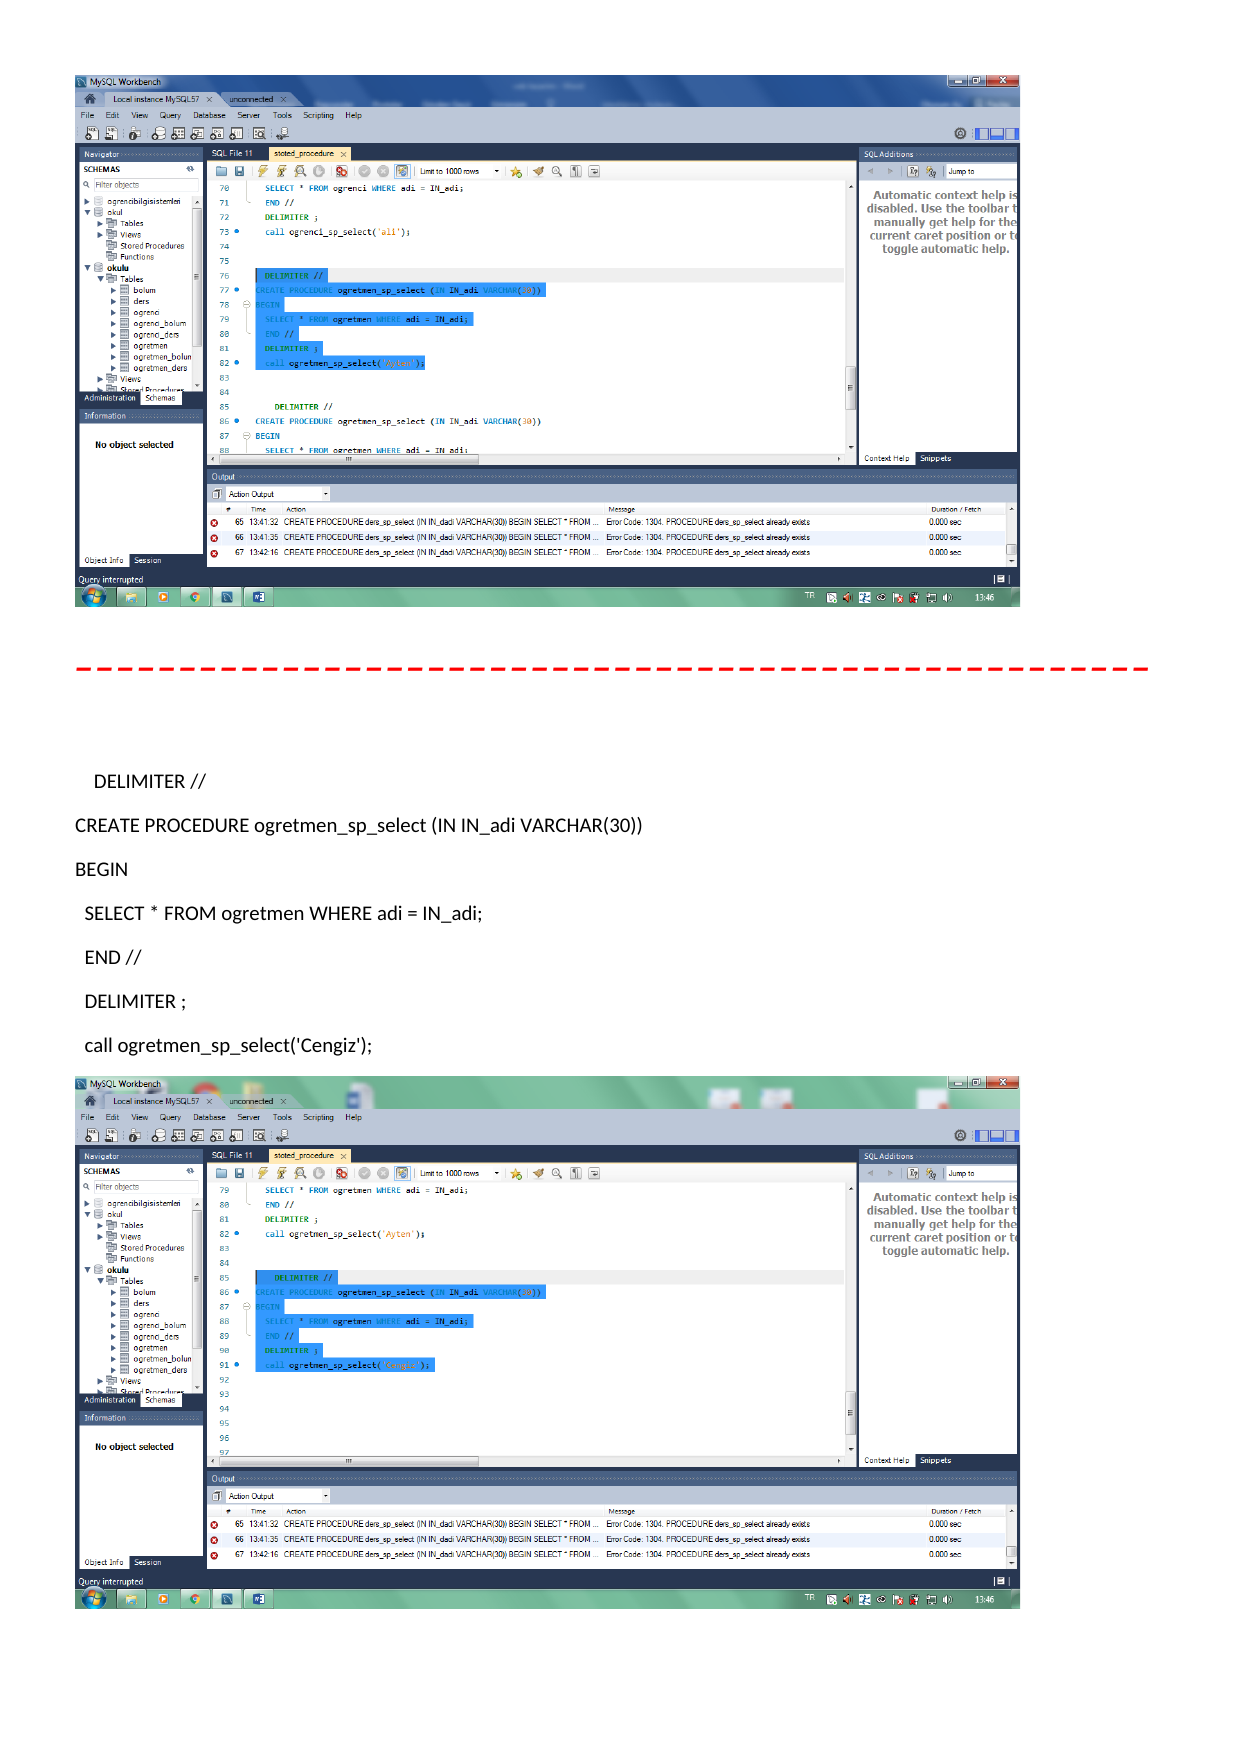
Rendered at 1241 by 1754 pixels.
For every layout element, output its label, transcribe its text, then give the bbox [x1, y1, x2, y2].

text DELIMITER ; [75, 989, 1165, 1014]
text ____________________________________________________ [75, 625, 1165, 676]
text CREATE PROCEDURE ogretmen_sp_select (IN IN_adi VARCHAR(30)) [75, 812, 1165, 838]
text DELIMITER // [75, 768, 1165, 794]
text call ogretmen_sp_select('Cengiz'); [75, 1033, 1165, 1058]
picture [75, 1076, 1021, 1609]
picture [75, 75, 1021, 607]
text END // [75, 944, 1165, 970]
text SELECT * FROM ogretmen WHERE adi = IN_adi; [75, 901, 1165, 926]
text BEGIN [75, 856, 1165, 882]
